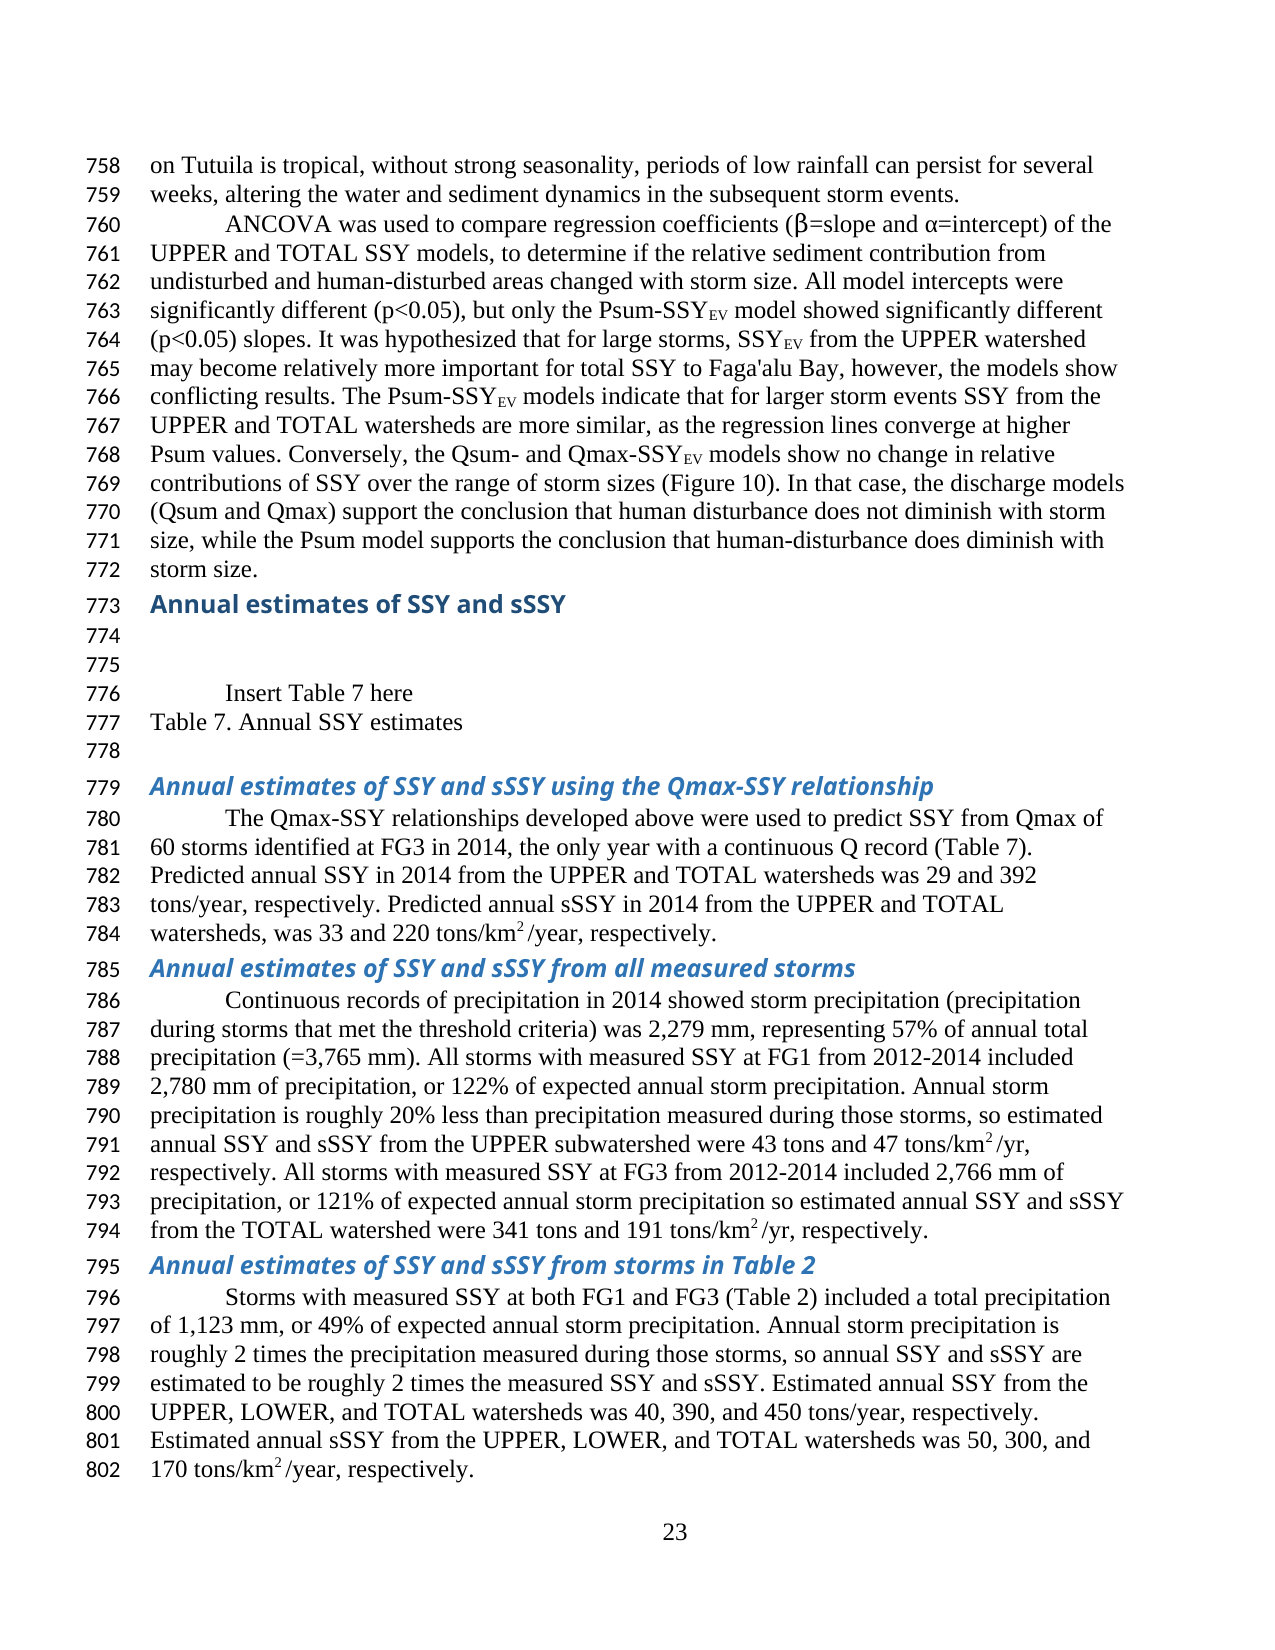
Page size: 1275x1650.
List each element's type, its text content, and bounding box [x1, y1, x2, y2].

subtitle Annual estimates of SSY and sSSY using the Qmax-SSY relationship [150, 769, 1125, 803]
text Storms with measured SSY at both FG1 and FG3 (Table 2) included a total precipitation of 1,123 mm, or 49% of expected annual storm precipitation. Annual storm precipitation is roughly 2 times the precipitation measured during those storms, so annual SSY and sSSY are estimated to be roughly 2 times the measured SSY and sSSY. Estimated annual SSY from the UPPER, LOWER, and TOTAL watersheds was 40, 390, and 450 tons/year, respectively. Estimated annual sSSY from the UPPER, LOWER, and TOTAL watersheds was 50, 300, and 170 tons/km2 /year, respectively. [150, 1282, 1125, 1483]
text Continuous records of precipitation in 2014 showed storm precipitation (precipitation during storms that met the threshold criteria) was 2,279 mm, representing 57% of annual total precipitation (=3,765 mm). All storms with measured SSY at FG1 from 2012-2014 included 2,780 mm of precipitation, or 122% of expected annual storm precipitation. Annual storm precipitation is roughly 20% less than precipitation measured during those storms, so estimated annual SSY and sSSY from the UPPER subwatershed were 43 tons and 47 tons/km2 /yr, respectively. All storms with measured SSY at FG3 from 2012-2014 included 2,766 mm of precipitation, or 121% of expected annual storm precipitation so estimated annual SSY and sSSY from the TOTAL watershed were 341 tons and 191 tons/km2 /yr, respectively. [150, 985, 1125, 1244]
text Table 7. Annual SSY estimates [150, 707, 1125, 736]
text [150, 150, 1125, 207]
subtitle Annual estimates of SSY and sSSY from all measured storms [150, 951, 1125, 985]
subtitle Annual estimates of SSY and sSSY [150, 587, 1125, 621]
subtitle Annual estimates of SSY and sSSY from storms in Table 2 [150, 1248, 1125, 1282]
text ANCOVA was used to compare regression coefficients (β=slope and α=intercept) of the UPPER and TOTAL SSY models, to determine if the relative sediment contribution from undisturbed and human-disturbed areas changed with storm size. All model intercepts were significantly different (p<0.05), but only the Psum-SSYEV model showed significantly different (p<0.05) slopes. It was hypothesized that for large storms, SSYEV from the UPPER watershed may become relatively more important for total SSY to Faga'alu Bay, however, the models show conflicting results. The Psum-SSYEV models indicate that for larger storm events SSY from the UPPER and TOTAL watersheds are more similar, as the regression lines converge at higher Psum values. Conversely, the Qsum- and Qmax-SSYEV models show no change in relative contributions of SSY over the range of storm sizes (Figure 10). In that case, the discharge models (Qsum and Qmax) support the conclusion that human disturbance does not diminish with storm size, while the Psum model supports the conclusion that human-disturbance does diminish with storm size. [150, 207, 1125, 583]
text The Qmax-SSY relationships developed above were used to predict SSY from Qmax of 60 storms identified at FG3 in 2014, the only year with a continuous Q record (Table 7). Predicted annual SSY in 2014 from the UPPER and TOTAL watersheds was 29 and 392 tons/year, respectively. Predicted annual sSSY in 2014 from the UPPER and TOTAL watersheds, was 33 and 220 tons/km2 /year, respectively. [150, 803, 1125, 947]
text Insert Table 7 here [150, 678, 1125, 707]
